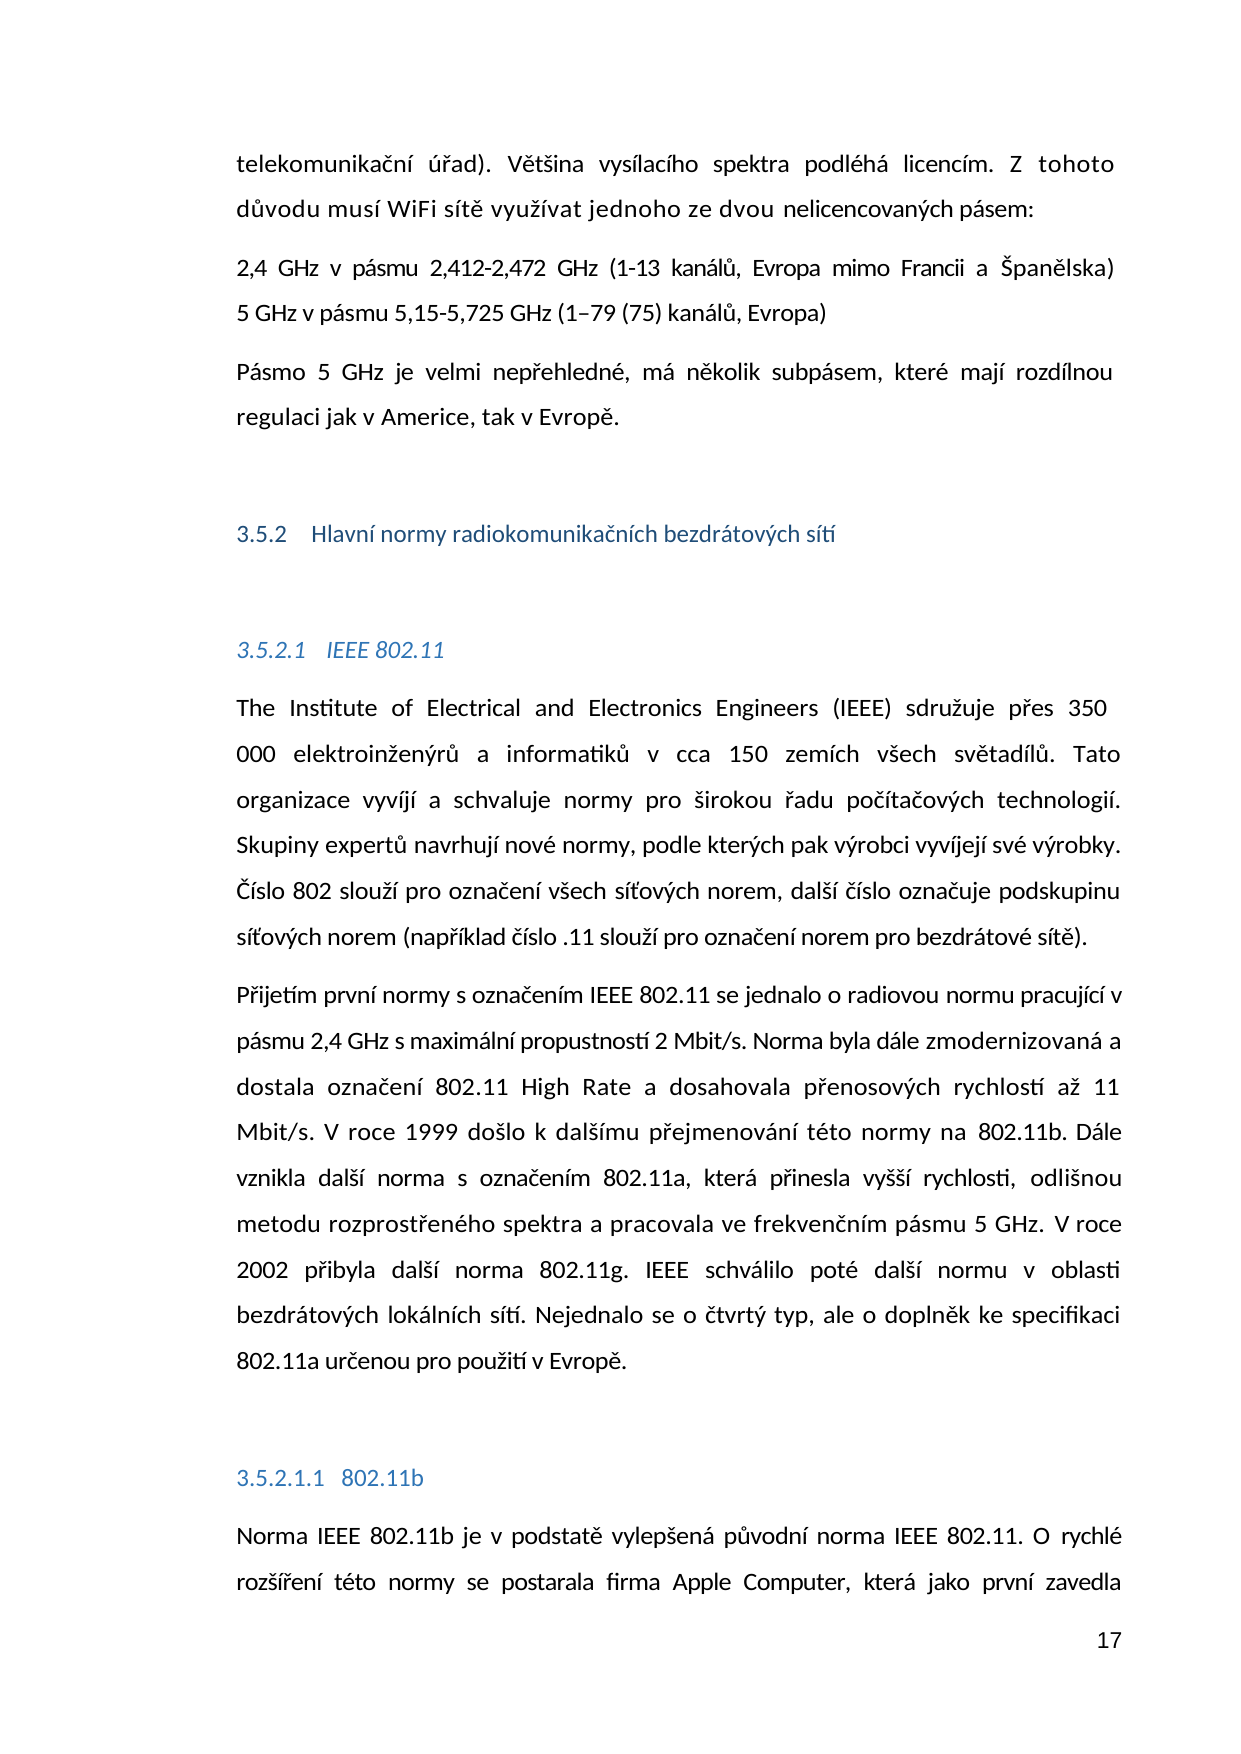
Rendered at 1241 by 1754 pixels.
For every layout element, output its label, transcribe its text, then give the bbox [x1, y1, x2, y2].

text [236, 148, 1114, 224]
text Pásmo 5 GHz je velmi nepřehledné, má několik subpásem, které mají rozdílnou regulaci jak v Americe, tak v Evropě. [236, 356, 1114, 432]
subtitle IEEE 802.11 [236, 634, 1122, 665]
subtitle Hlavní normy radiokomunikačních bezdrátových sítí [236, 518, 1122, 548]
text Přijetím první normy s označením IEEE 802.11 se jednalo o radiovou normu pracující v pásmu 2,4 GHz s maximální propustností 2 Mbit/s. Norma byla dále zmodernizovaná a dostala označení 802.11 High Rate a dosahovala přenosových rychlostí až 11 Mbit/s. V roce 1999 došlo k dalšímu přejmenování této normy na 802.11b. Dále vznikla další norma s označením 802.11a, která přinesla vyšší rychlosti, odlišnou metodu rozprostřeného spektra a pracovala ve frekvenčním pásmu 5 GHz. V roce 2002 přibyla další norma 802.11g. IEEE schválilo poté další normu v oblasti bezdrátových lokálních sítí. Nejednalo se o čtvrtý typ, ale o doplněk ke specifikaci 802.11a určenou pro použití v Evropě. [236, 979, 1122, 1376]
text The Institute of Electrical and Electronics Engineers (IEEE) sdružuje přes 350 000 elektroinženýrů a informatiků v cca 150 zemích všech světadílů. Tato organizace vyvíjí a schvaluje normy pro širokou řadu počítačových technologií. Skupiny expertů navrhují nové normy, podle kterých pak výrobci vyvíjejí své výrobky. Číslo 802 slouží pro označení všech síťových norem, další číslo označuje podskupinu síťových norem (například číslo .11 slouží pro označení norem pro bezdrátové sítě). [236, 692, 1122, 952]
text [236, 1520, 1122, 1596]
text 2,4 GHz v pásmu 2,412-2,472 GHz (1-13 kanálů, Evropa mimo Francii a Španělska) 5 GHz v pásmu 5,15-5,725 GHz (1–79 (75) kanálů, Evropa) [236, 252, 1114, 328]
subtitle 802.11b [236, 1462, 1122, 1492]
